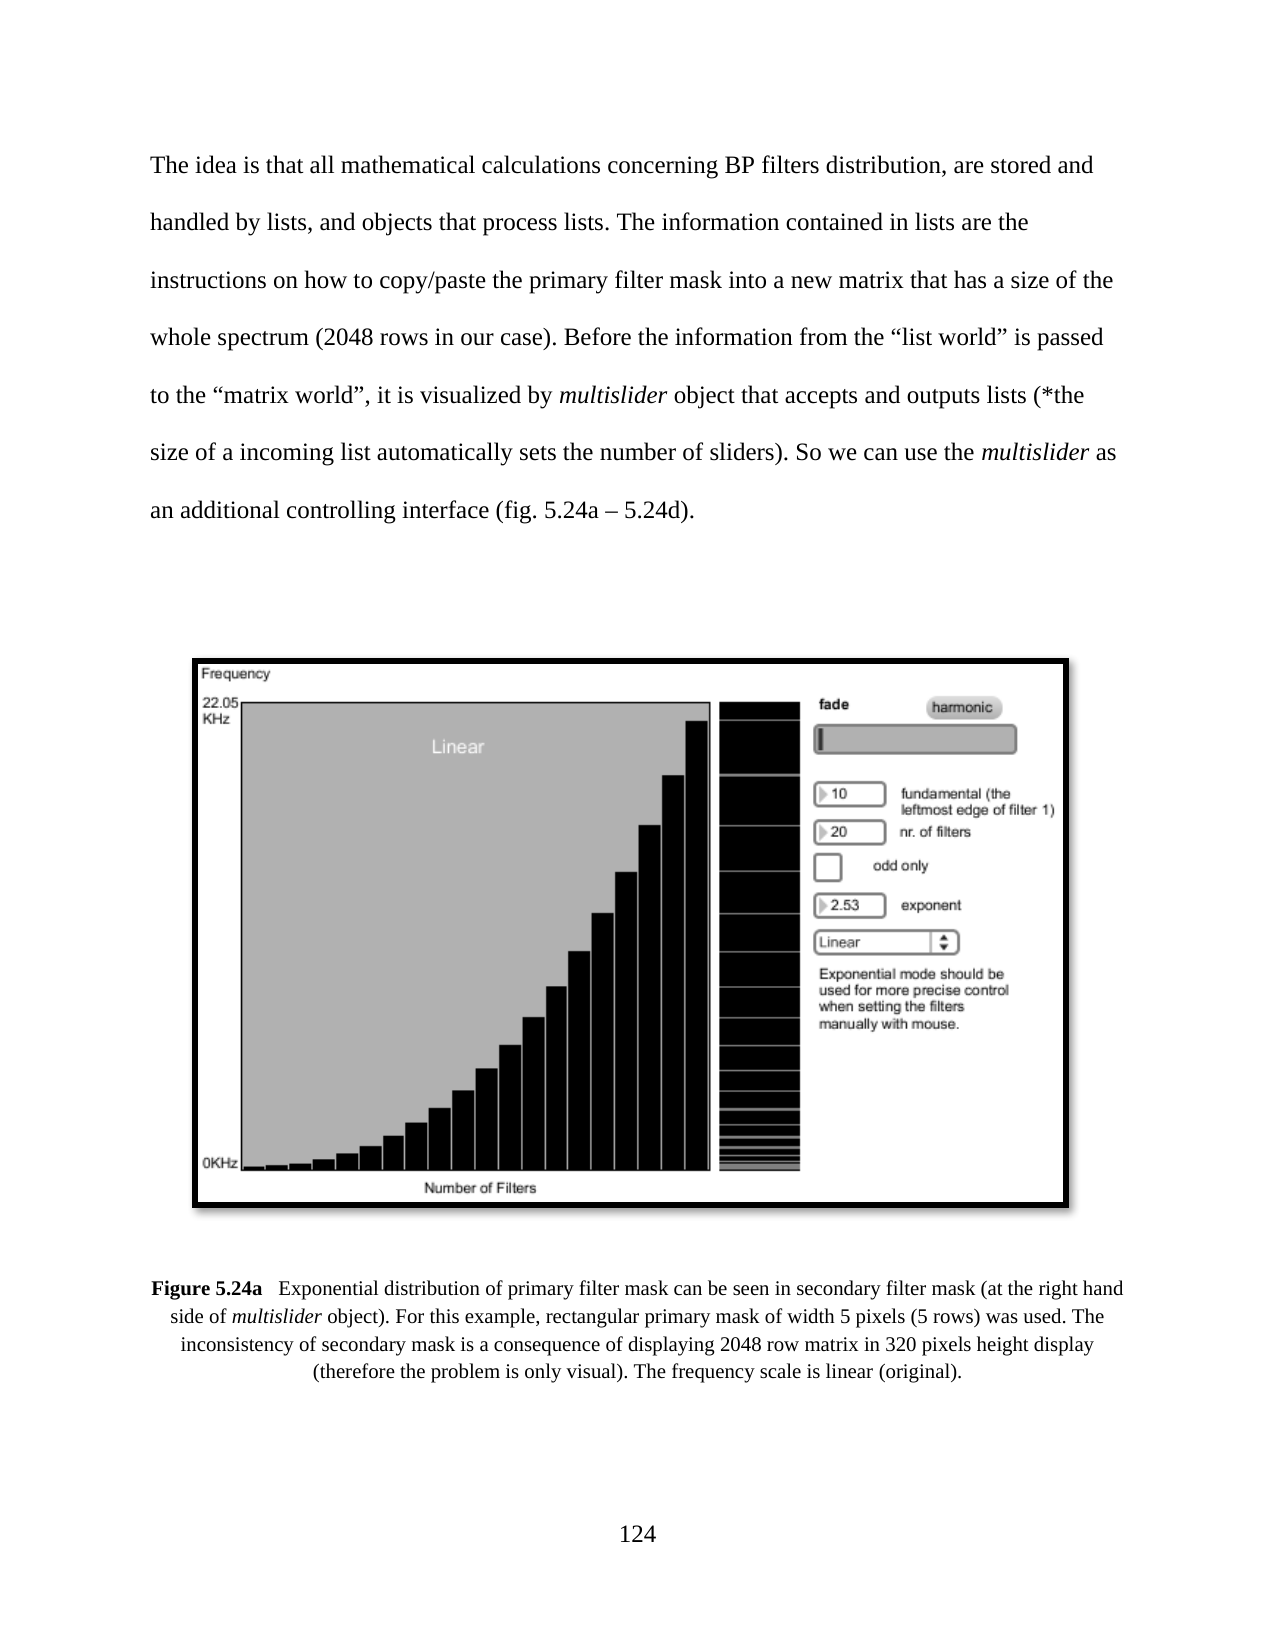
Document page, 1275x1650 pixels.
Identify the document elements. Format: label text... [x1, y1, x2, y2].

text Figure 5.24a Exponential distribution of primary filter mask can be seen in secondary filter mask (at the right hand side of multislider object). For this example, rectangular primary mask of width 5 pixels (5 rows) was used. The inconsistency of secondary mask is a consequence of displaying 2048 row matrix in 320 pixels height display (therefore the problem is only visual). The frequency scale is linear (original). [150, 1276, 1125, 1383]
text The idea is that all mathematical calculations concerning BP filters distribution, are stored and handled by lists, and objects that process lists. The information contained in lists are the instructions on how to copy/paste the primary filter mask into a new matrix that has a size of the whole spectrum (2048 rows in our case). Before the information from the “list world” is passed to the “matrix world”, it is visualized by multislider object that accepts and outputs lists (*the size of a incoming list automatically sets the number of sliders). So we can use the multislider as an additional controlling interface (fig. 5.24a – 5.24d). [150, 150, 1125, 524]
picture [198, 664, 1063, 1202]
